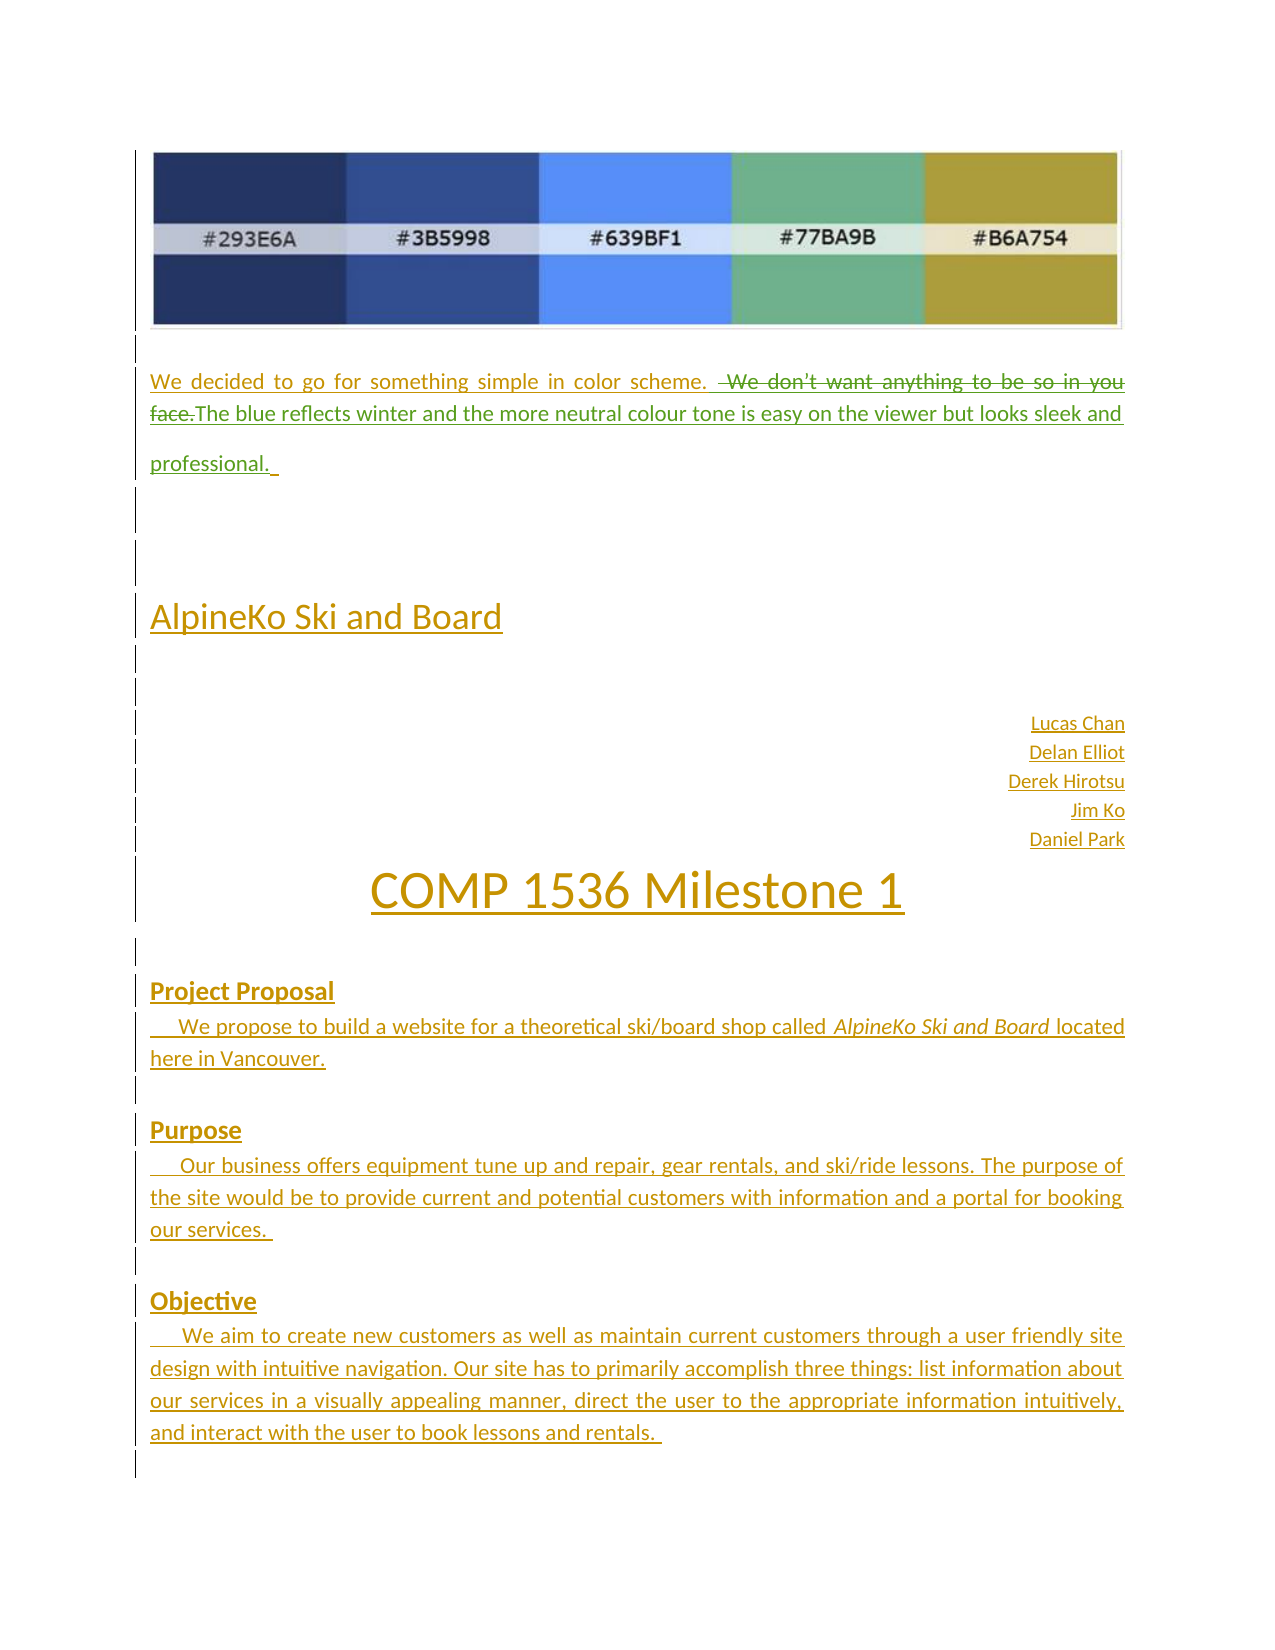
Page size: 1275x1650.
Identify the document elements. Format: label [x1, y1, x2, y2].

picture [150, 150, 1125, 332]
